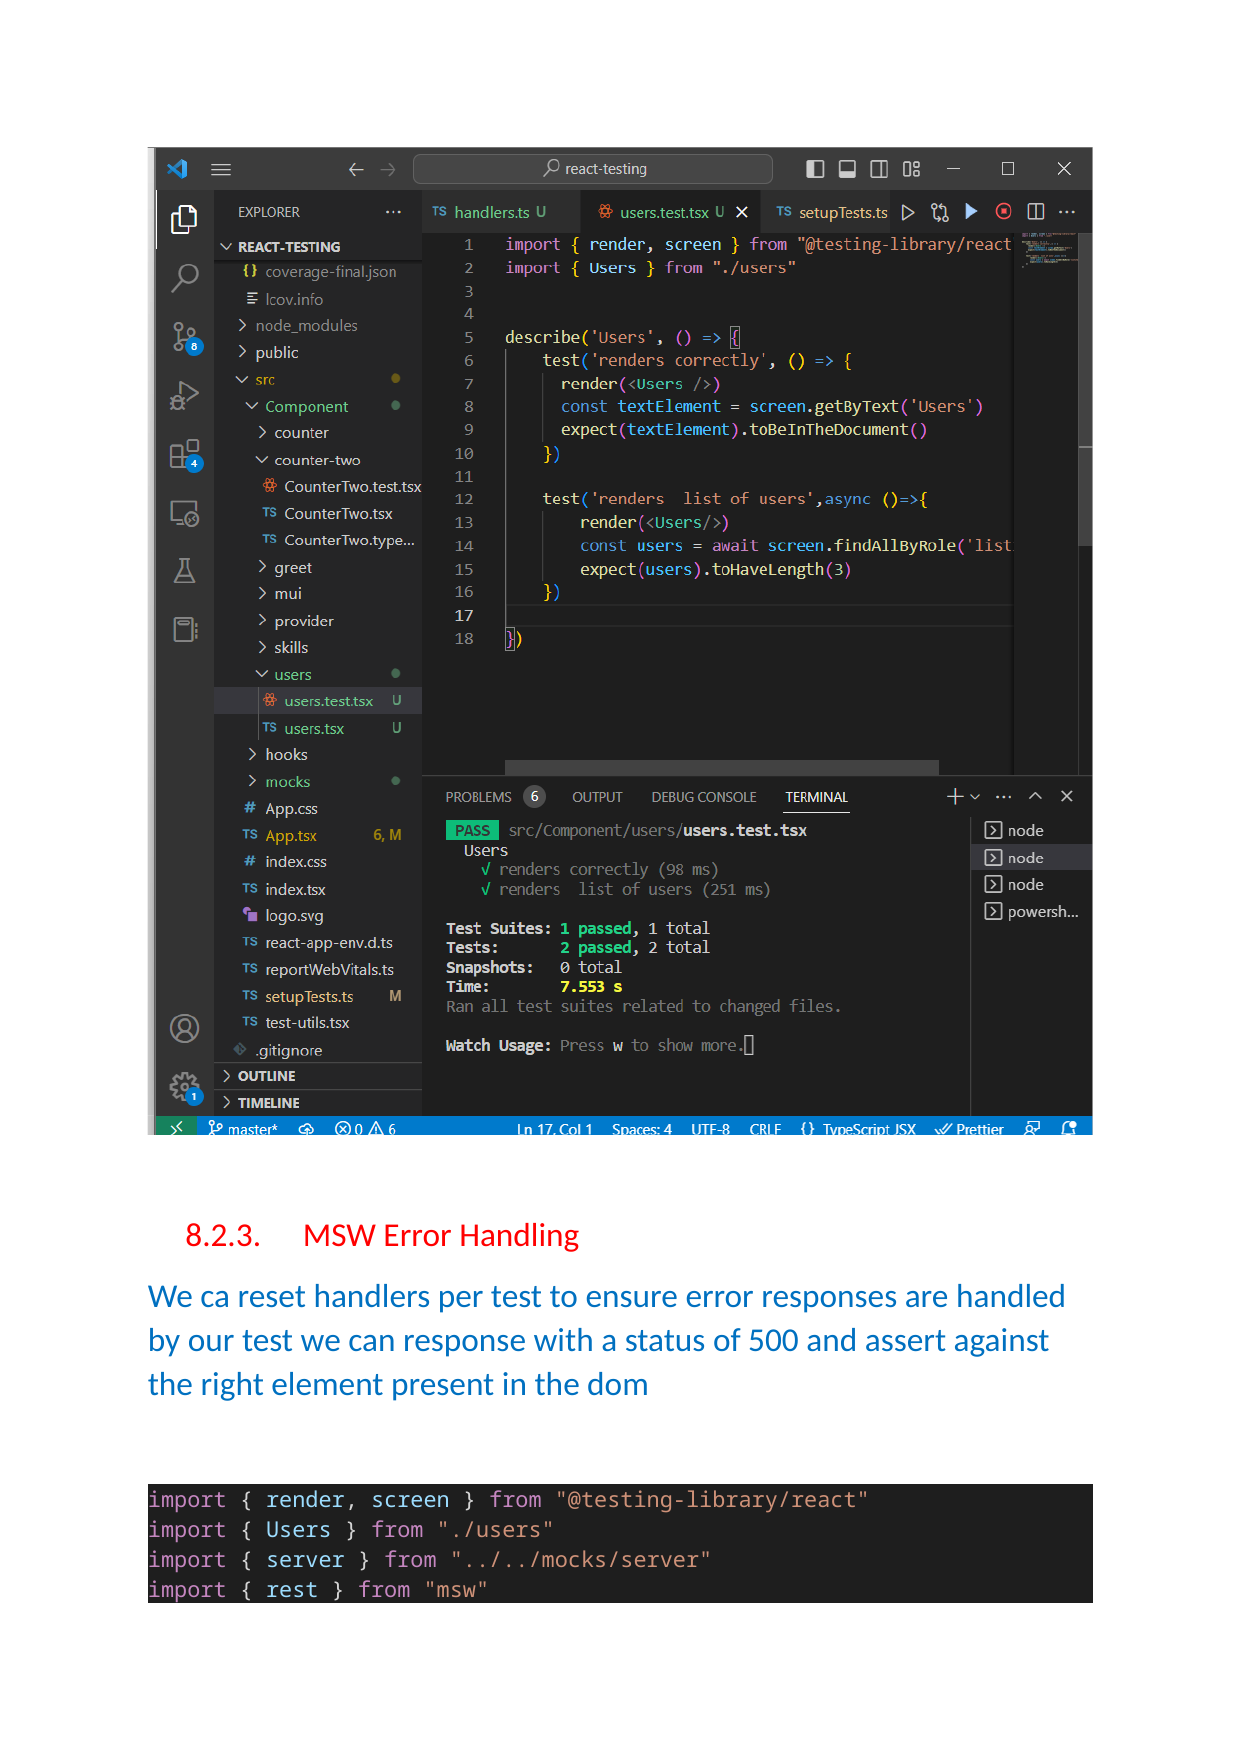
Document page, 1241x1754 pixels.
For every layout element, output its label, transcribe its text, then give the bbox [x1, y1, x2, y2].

text import { Users } from "./users" [148, 1514, 1093, 1544]
text We ca reset handlers per test to ensure error responses are handled by our test we can response with a status of 500 and assert against the right element present in the dom [148, 1275, 1093, 1404]
picture [147, 147, 1093, 1135]
list MSW Error Handling [185, 1214, 1093, 1255]
text import { render, screen } from "@testing-library/react" [148, 1484, 1093, 1514]
text import { server } from "../../mocks/server" [148, 1544, 1093, 1574]
text import { rest } from "msw" [148, 1574, 1093, 1603]
